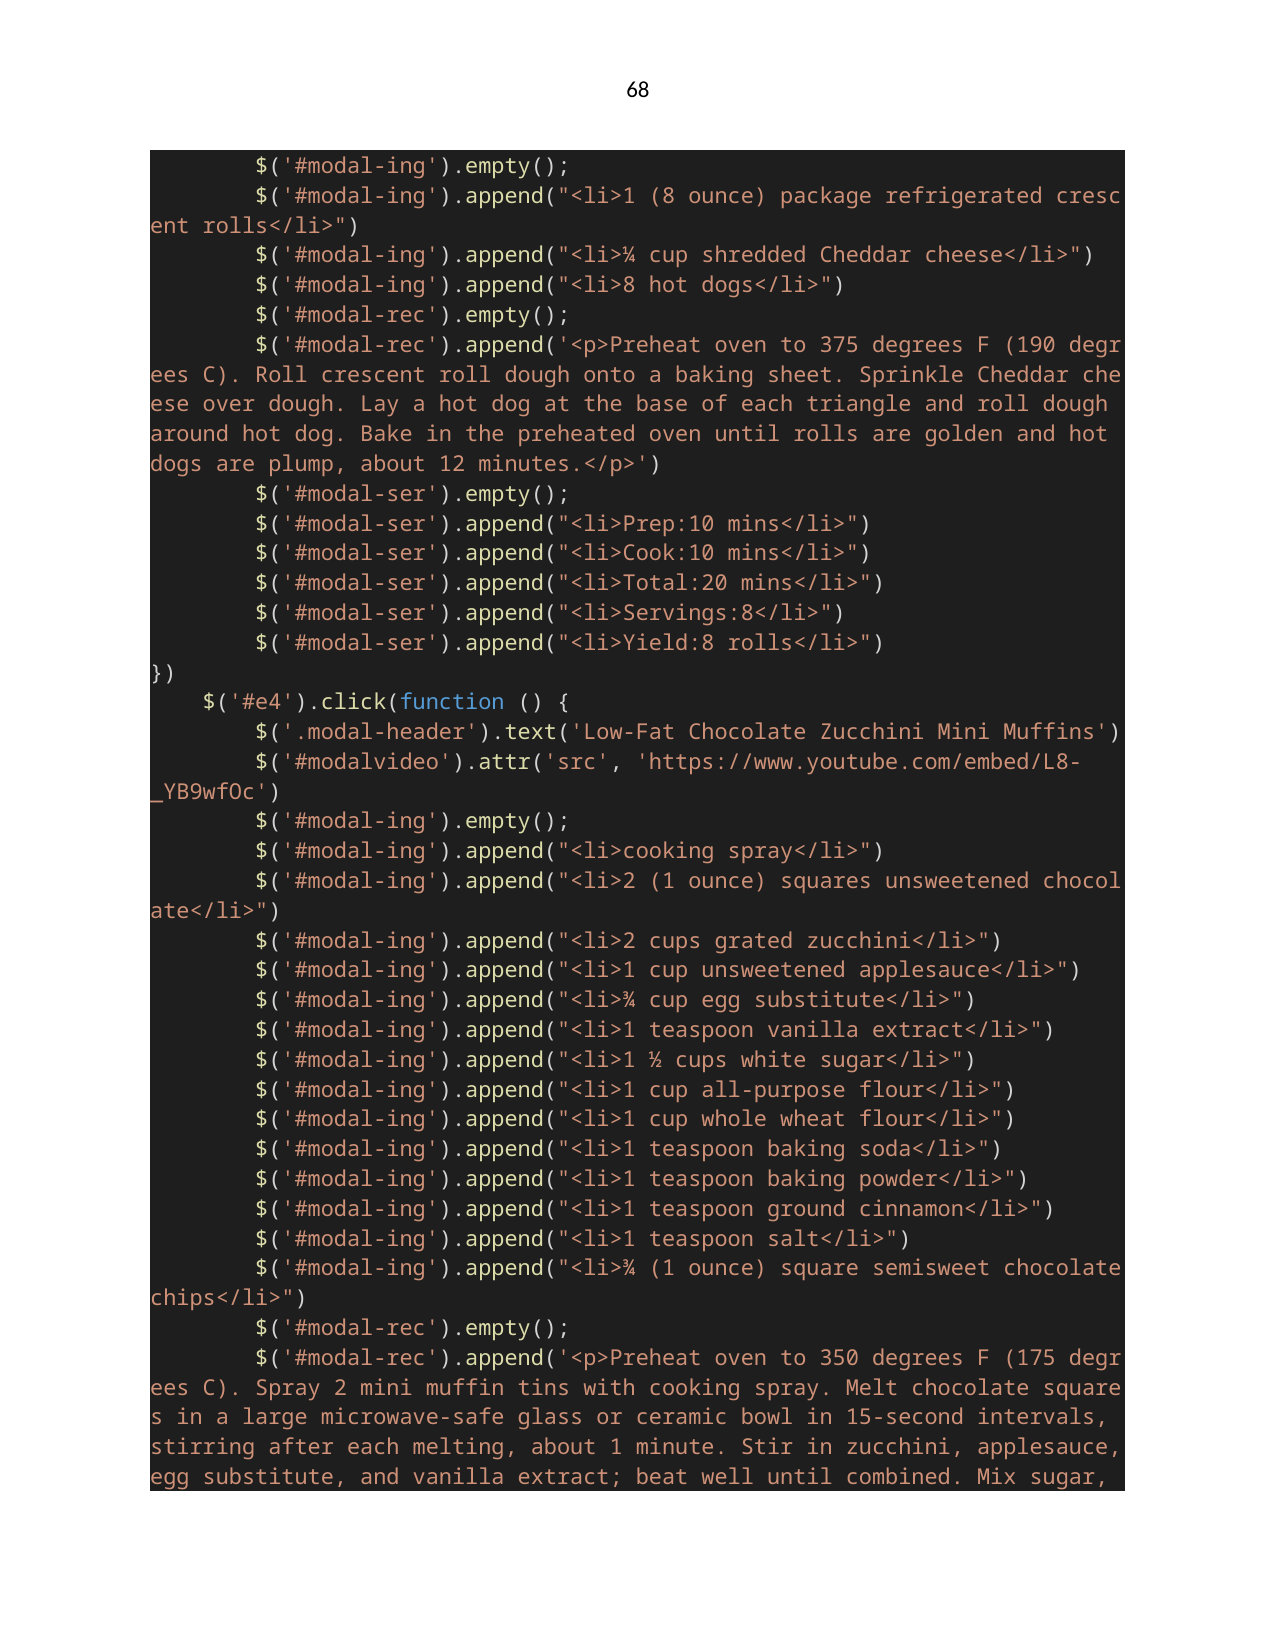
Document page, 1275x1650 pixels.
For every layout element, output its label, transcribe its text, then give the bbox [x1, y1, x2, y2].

text $('#modal-ing').append("<li>¼ cup shredded Cheddar cheese</li>") [150, 239, 1125, 269]
text $('#modal-ing').append("<li>2 (1 ounce) squares unsweetened chocolate</li>") [150, 865, 1125, 924]
text $('#e4').click(function () { [150, 686, 1125, 716]
text $('.modal-header').text('Low-Fat Chocolate Zucchini Mini Muffins') [150, 716, 1125, 746]
text $('#modal-ser').append("<li>Prep:10 mins</li>") [150, 507, 1125, 537]
text $('#modal-ing').append("<li>1 teaspoon baking powder</li>") [150, 1163, 1125, 1193]
text $('#modal-ing').append("<li>1 teaspoon salt</li>") [150, 1222, 1125, 1252]
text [150, 1342, 1125, 1491]
text $('#modal-ing').append("<li>¾ (1 ounce) square semisweet chocolate chips</li>") [150, 1252, 1125, 1312]
text $('#modal-ing').append("<li>¾ cup egg substitute</li>") [150, 984, 1125, 1014]
text $('#modal-ing').append("<li>1 ½ cups white sugar</li>") [150, 1044, 1125, 1073]
text $('#modal-ser').append("<li>Yield:8 rolls</li>") [150, 627, 1125, 656]
text $('#modal-ser').append("<li>Cook:10 mins</li>") [150, 537, 1125, 567]
text $('#modal-ing').append("<li>1 cup all-purpose flour</li>") [150, 1073, 1125, 1103]
text $('#modal-ing').empty(); [150, 150, 1125, 180]
text $('#modal-ing').append("<li>1 teaspoon ground cinnamon</li>") [150, 1193, 1125, 1222]
text $('#modal-ing').append("<li>1 cup whole wheat flour</li>") [150, 1103, 1125, 1133]
text $('#modal-rec').empty(); [150, 1312, 1125, 1342]
text $('#modal-ing').append("<li>2 cups grated zucchini</li>") [150, 924, 1125, 954]
text $('#modal-ing').empty(); [150, 805, 1125, 835]
text $('#modal-ing').append("<li>1 (8 ounce) package refrigerated crescent rolls</li>") [150, 180, 1125, 239]
text $('#modal-ser').empty(); [150, 478, 1125, 507]
text $('#modal-ing').append("<li>1 teaspoon baking soda</li>") [150, 1133, 1125, 1163]
text $('#modalvideo').attr('src', 'https://www.youtube.com/embed/L8-_YB9wfOc') [150, 746, 1125, 805]
text $('#modal-ser').append("<li>Total:20 mins</li>") [150, 567, 1125, 597]
text $('#modal-ing').append("<li>cooking spray</li>") [150, 835, 1125, 865]
text $('#modal-ing').append("<li>1 cup unsweetened applesauce</li>") [150, 954, 1125, 984]
text $('#modal-rec').append('<p>Preheat oven to 375 degrees F (190 degrees C). Roll crescent roll dough onto a baking sheet. Sprinkle Cheddar cheese over dough. Lay a hot dog at the base of each triangle and roll dough around hot dog. Bake in the preheated oven until rolls are golden and hot dogs are plump, about 12 minutes.</p>') [150, 329, 1125, 478]
text }) [150, 656, 1125, 686]
text $('#modal-ing').append("<li>1 teaspoon vanilla extract</li>") [150, 1014, 1125, 1044]
text $('#modal-rec').empty(); [150, 299, 1125, 329]
text $('#modal-ing').append("<li>8 hot dogs</li>") [150, 269, 1125, 299]
text $('#modal-ser').append("<li>Servings:8</li>") [150, 597, 1125, 627]
